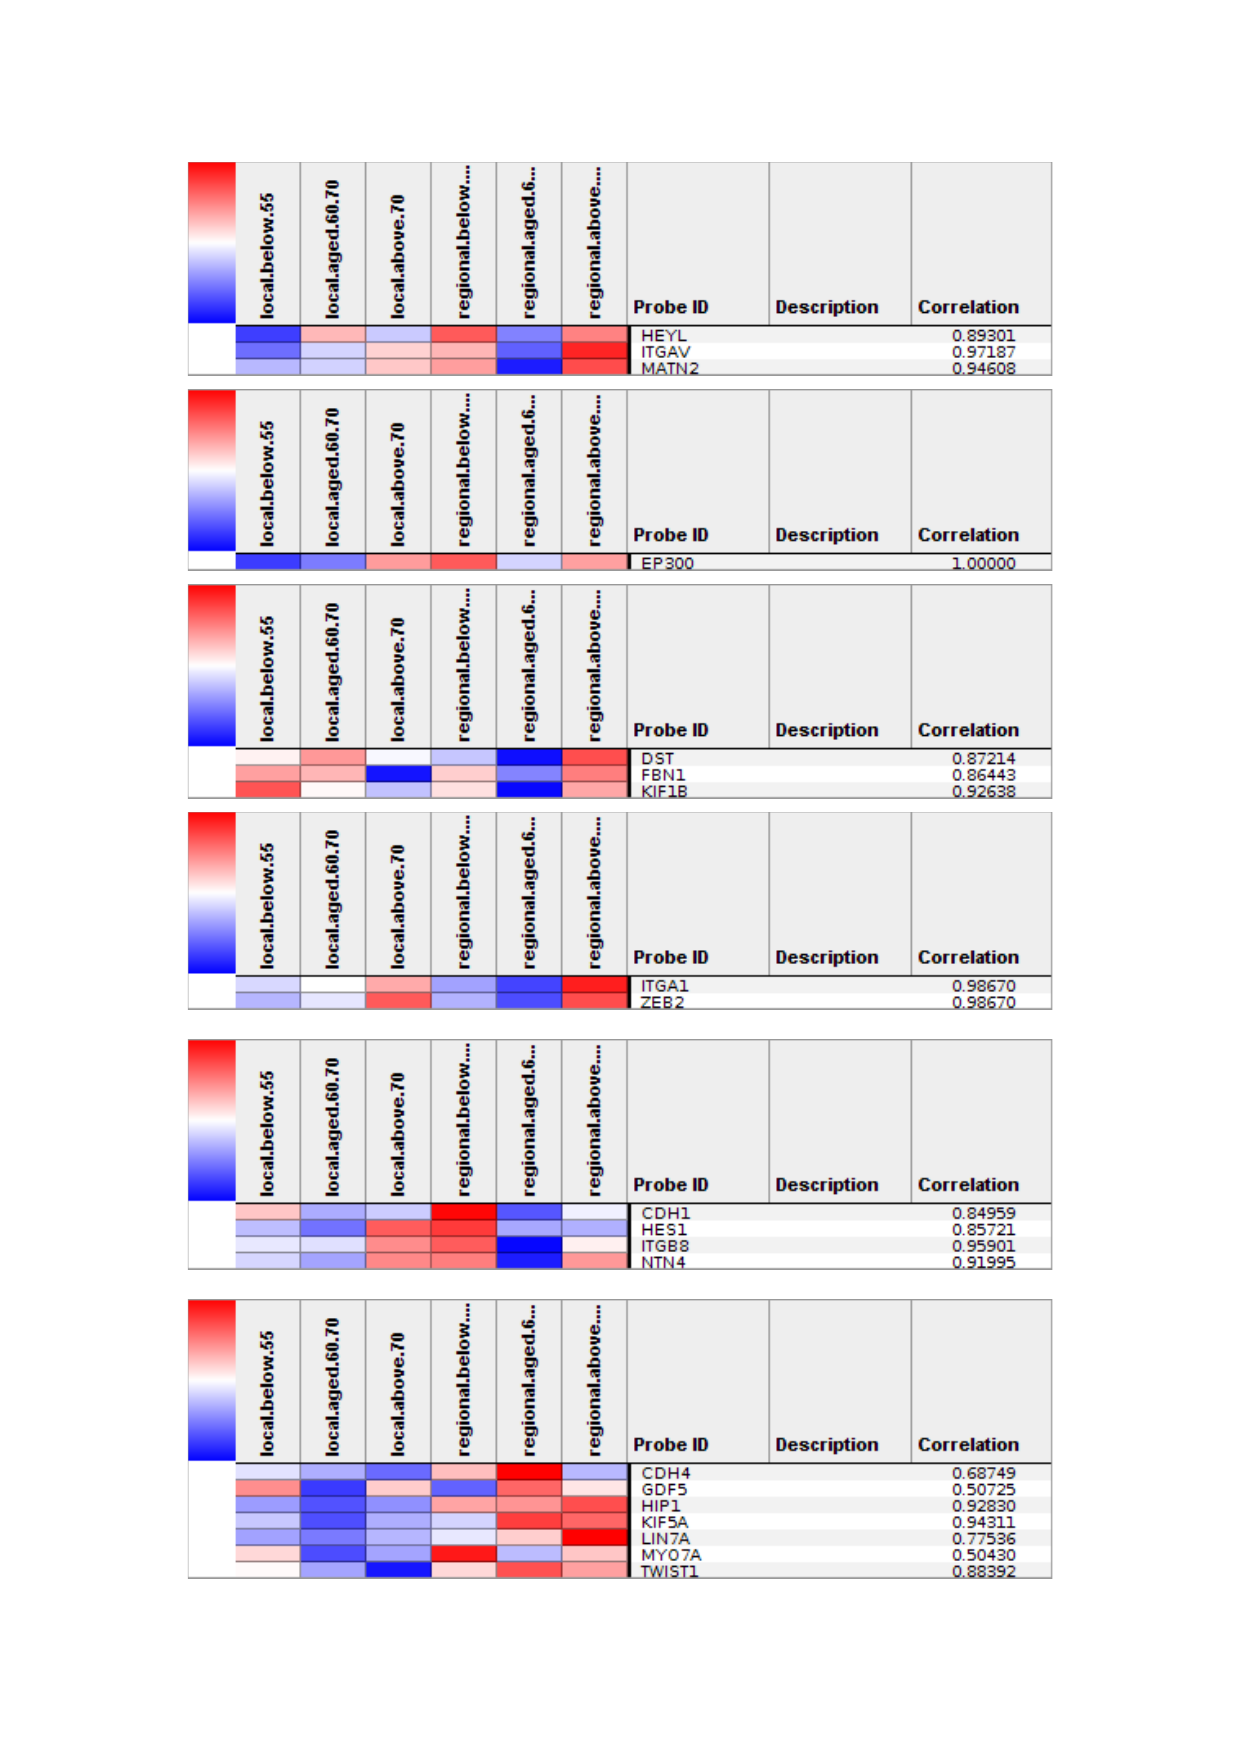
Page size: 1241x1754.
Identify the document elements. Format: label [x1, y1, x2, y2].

picture [187, 584, 1053, 799]
picture [187, 162, 1053, 376]
picture [187, 389, 1053, 571]
picture [187, 812, 1053, 1010]
picture [187, 1299, 1053, 1579]
picture [187, 1039, 1053, 1270]
